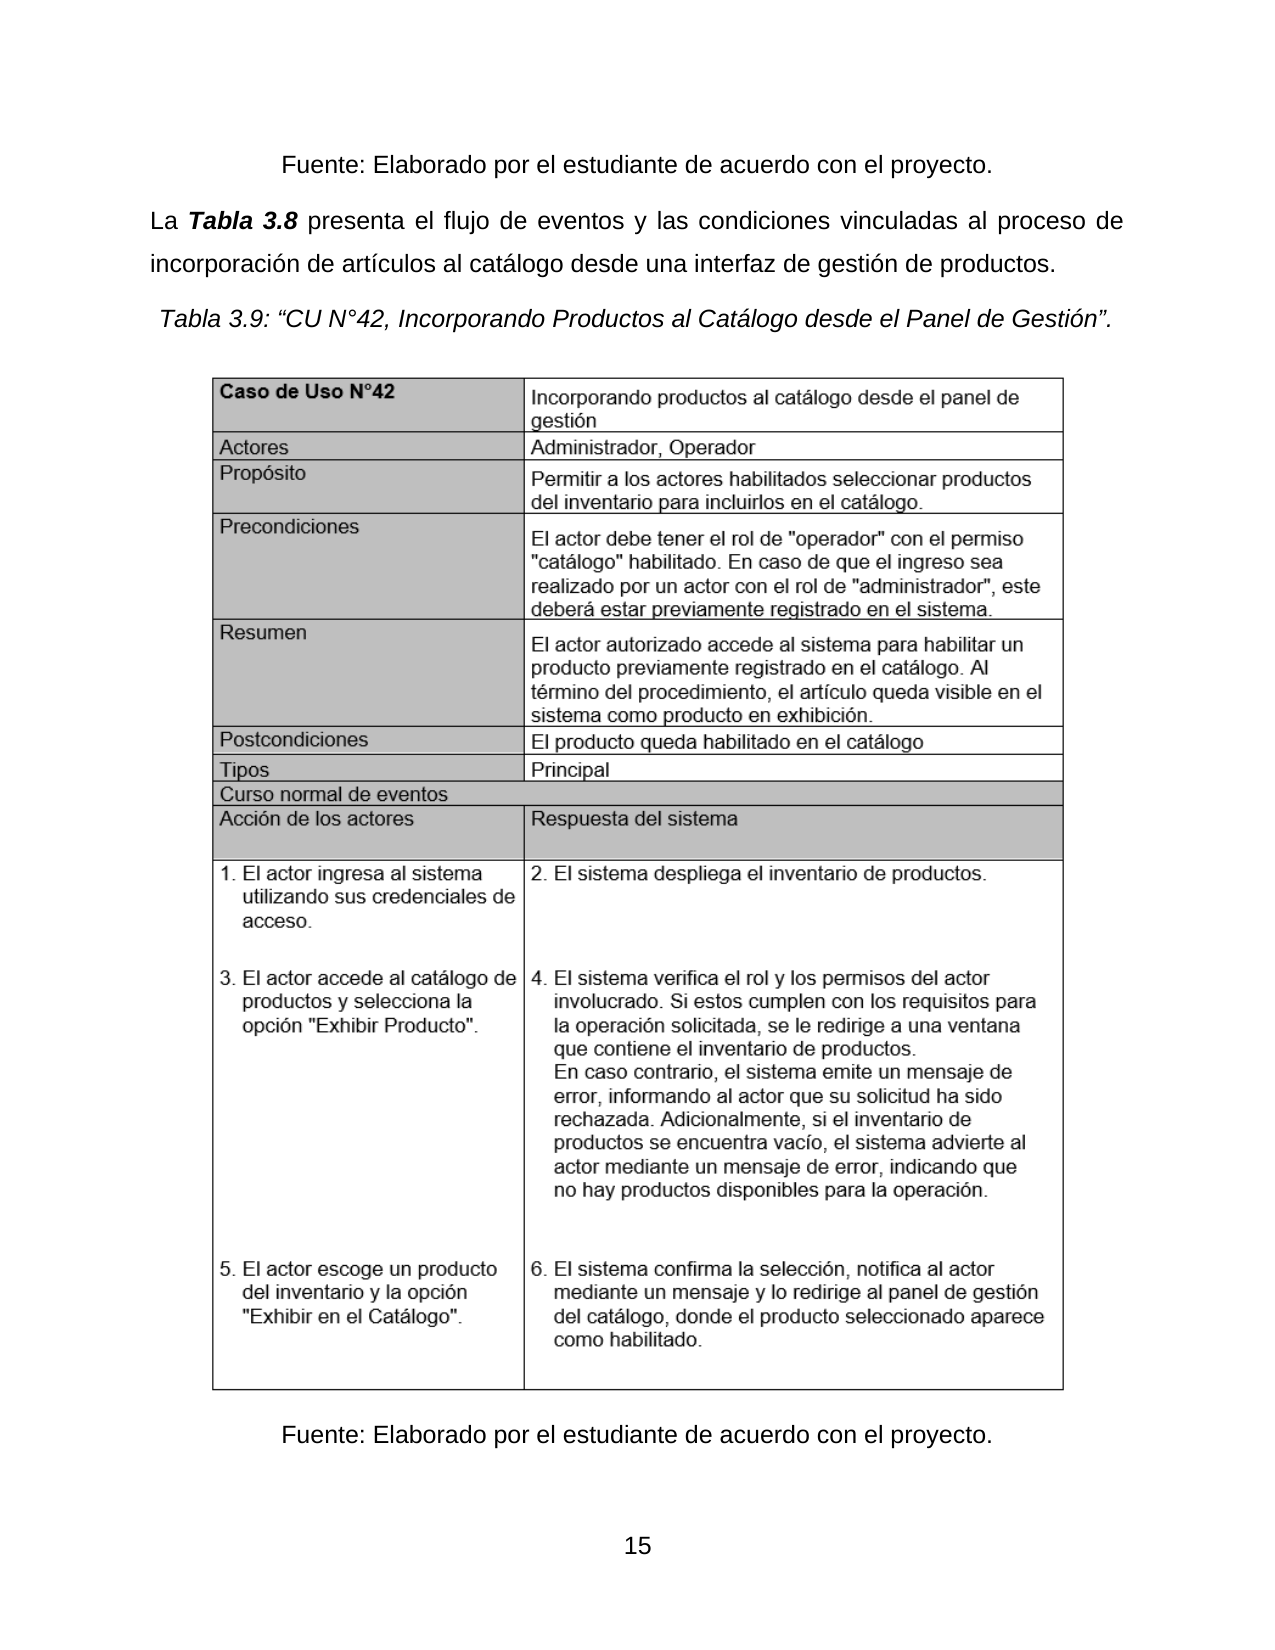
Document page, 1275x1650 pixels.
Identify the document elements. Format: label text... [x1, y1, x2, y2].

text Fuente: Elaborado por el estudiante de acuerdo con el proyecto. [150, 150, 1125, 179]
text La Tabla 3.8 presenta el flujo de eventos y las condiciones vinculadas al proceso de incorporación de artículos al catálogo desde una interfaz de gestión de productos. [150, 206, 1125, 277]
picture [205, 368, 1070, 1394]
text Fuente: Elaborado por el estudiante de acuerdo con el proyecto. [150, 1420, 1125, 1449]
